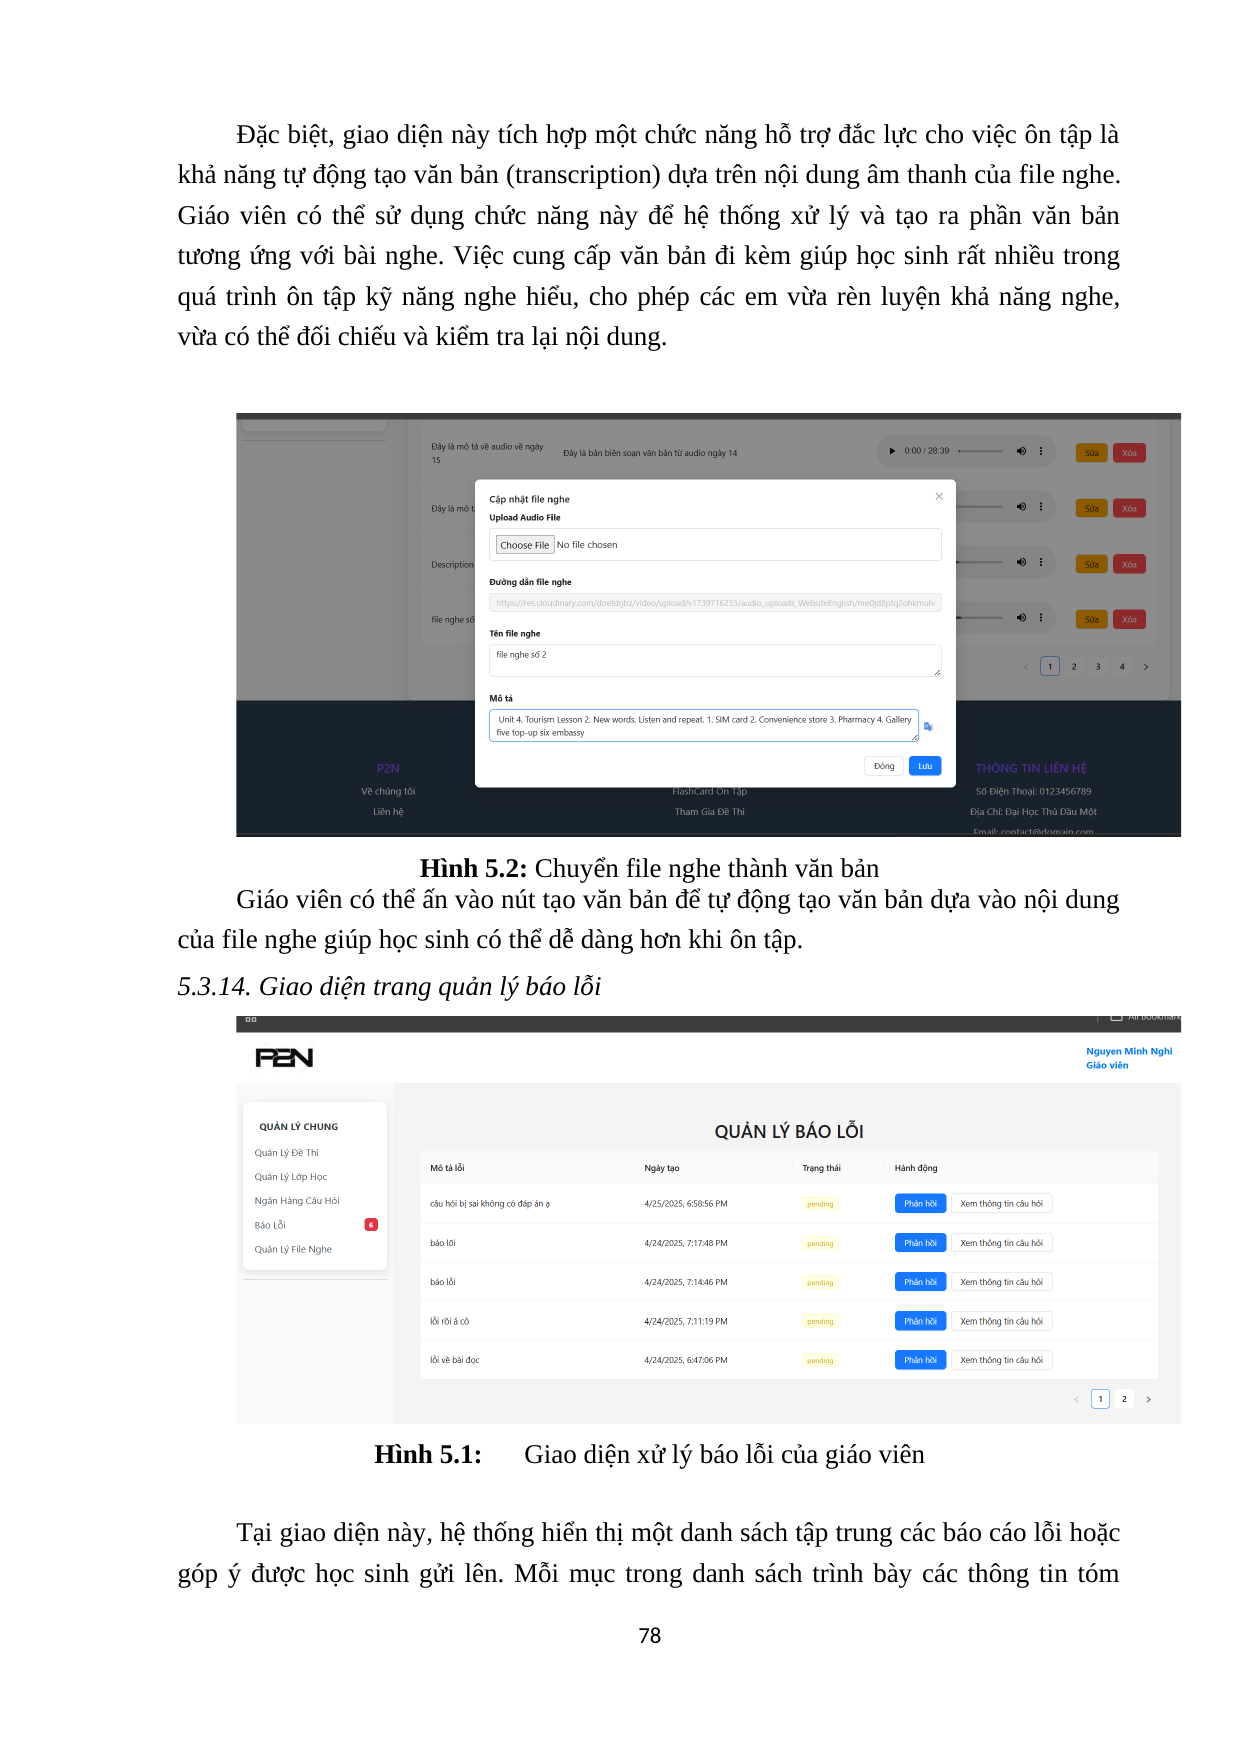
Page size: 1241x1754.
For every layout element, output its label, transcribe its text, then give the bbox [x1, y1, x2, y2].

picture [236, 413, 1182, 837]
text Đặc biệt, giao diện này tích hợp một chức năng hỗ trợ đắc lực cho việc ôn tập là khả năng tự động tạo văn bản (transcription) dựa trên nội dung âm thanh của file nghe. Giáo viên có thể sử dụng chức năng này để hệ thống xử lý và tạo ra phần văn bản tương ứng với bài nghe. Việc cung cấp văn bản đi kèm giúp học sinh rất nhiều trong quá trình ôn tập kỹ năng nghe hiểu, cho phép các em vừa rèn luyện khả năng nghe, vừa có thể đối chiếu và kiểm tra lại nội dung. [177, 118, 1122, 351]
text Giáo viên có thể ấn vào nút tạo văn bản để tự động tạo văn bản dựa vào nội dung của file nghe giúp học sinh có thể dễ dàng hơn khi ôn tập. [177, 883, 1122, 955]
text Chuyển file nghe thành văn bản [177, 852, 1122, 883]
text Giao diện trang quản lý báo lỗi [177, 970, 1122, 1001]
text Giao diện xử lý báo lỗi của giáo viên [177, 1439, 1122, 1470]
picture [236, 1016, 1182, 1424]
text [177, 1516, 1122, 1588]
